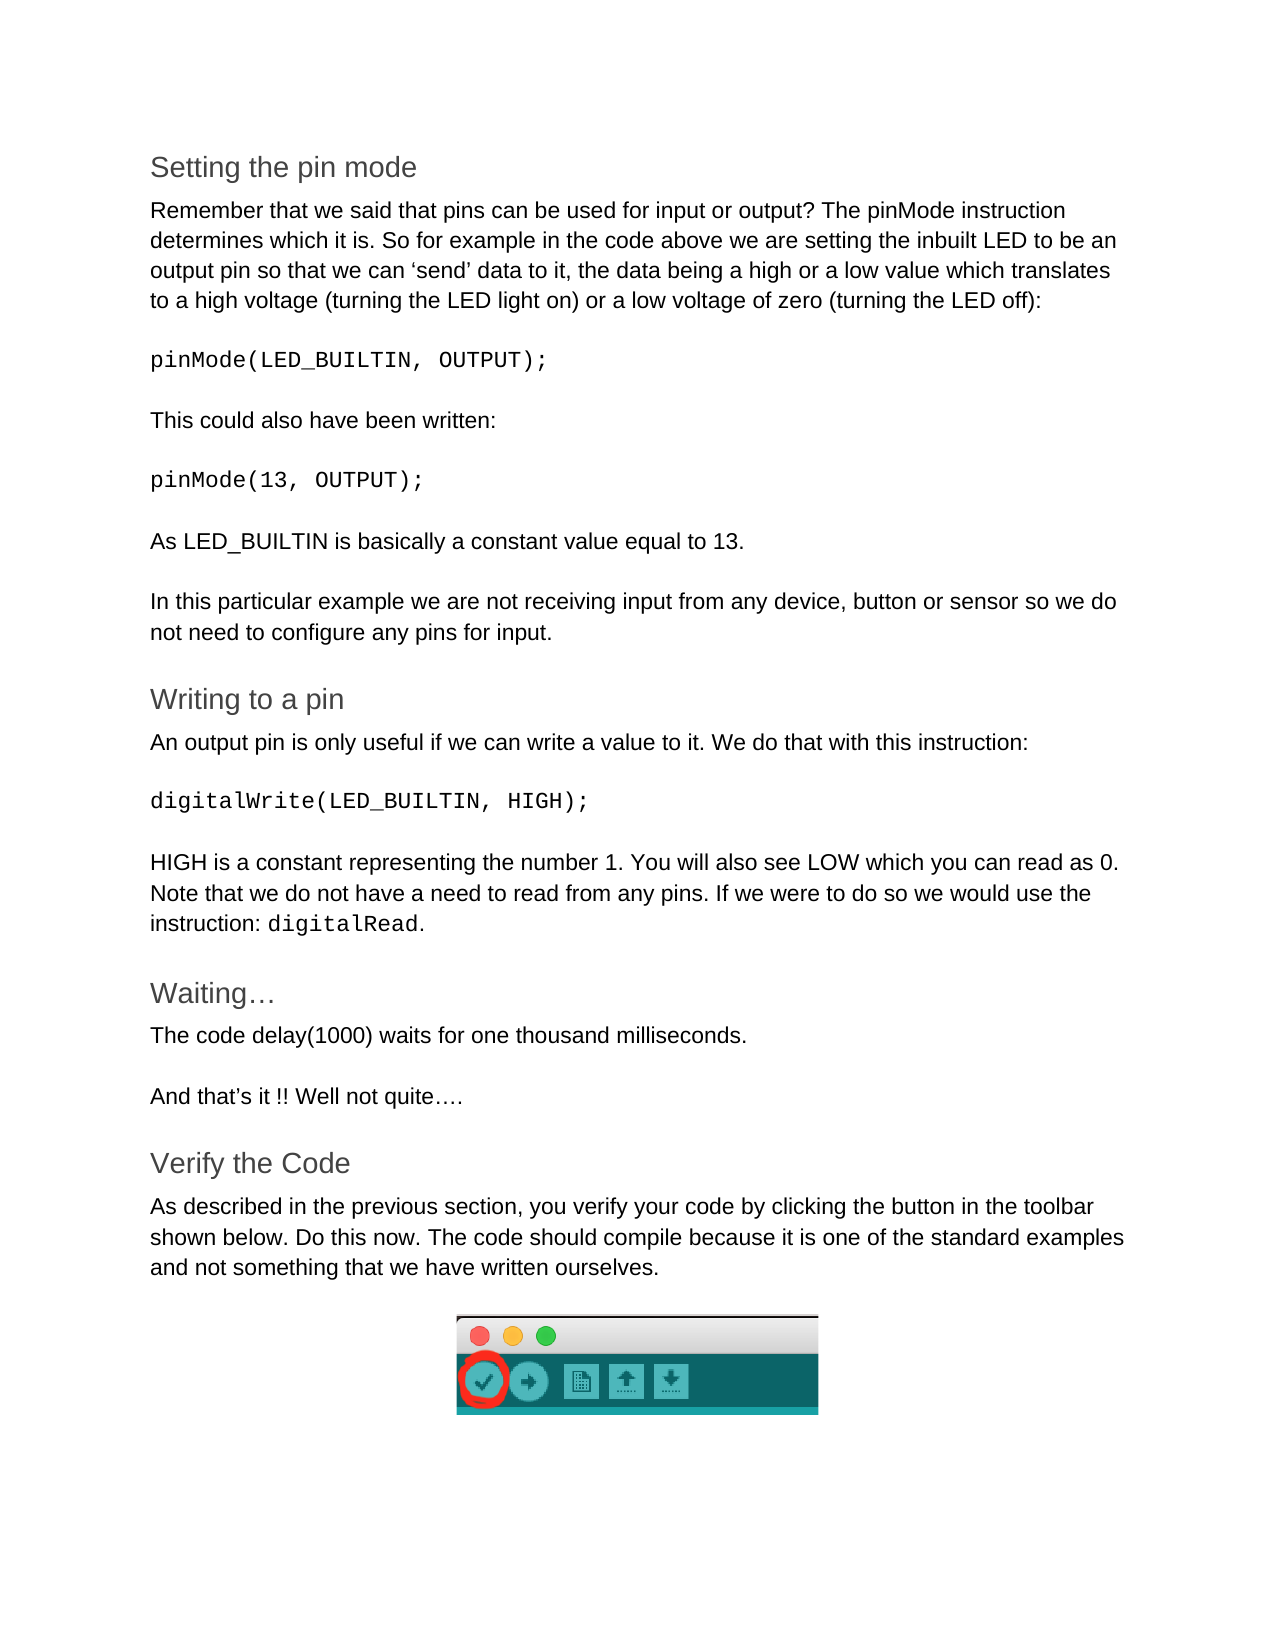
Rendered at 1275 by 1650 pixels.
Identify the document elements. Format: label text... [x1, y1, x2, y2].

text digitalWrite(LED_BUILTIN, HIGH); [150, 789, 1125, 815]
text This could also have been written: [150, 407, 1125, 434]
text As described in the previous section, you verify your code by clicking the button in the toolbar shown below. Do this now. The code should compile because it is one of the standard examples and not something that we have written ourselves. [150, 1193, 1125, 1280]
text And that’s it !! Well not quite…. [150, 1083, 1125, 1109]
subtitle Writing to a pin [150, 682, 1125, 716]
text An output pin is only useful if we can write a value to it. We do that with this instruction: [150, 729, 1125, 755]
text Remember that we said that pins can be used for input or output? The pinMode instruction determines which it is. So for example in the code above we are setting the inbuilt LED to be an output pin so that we can ‘send’ data to it, the data being a high or a low value which translates to a high voltage (turning the LED light on) or a low voltage of zero (turning the LED off): [150, 197, 1125, 314]
text In this particular example we are not receiving input from any device, button or sensor so we do not need to configure any pins for input. [150, 588, 1125, 645]
text HIGH is a constant representing the number 1. You will also see LOW which you can read as 0. Note that we do not have a need to read from any pins. If we were to do so we would use the instruction: digitalRead. [150, 849, 1125, 938]
picture [456, 1314, 819, 1415]
text As LED_BUILTIN is basically a constant value equal to 13. [150, 528, 1125, 554]
subtitle Waiting… [150, 976, 1125, 1009]
text pinMode(LED_BUILTIN, OUTPUT); [150, 348, 1125, 374]
subtitle Verify the Code [150, 1146, 1125, 1180]
text pinMode(13, OUTPUT); [150, 468, 1125, 494]
text The code delay(1000) waits for one thousand milliseconds. [150, 1022, 1125, 1049]
subtitle Setting the pin mode [150, 150, 1125, 183]
